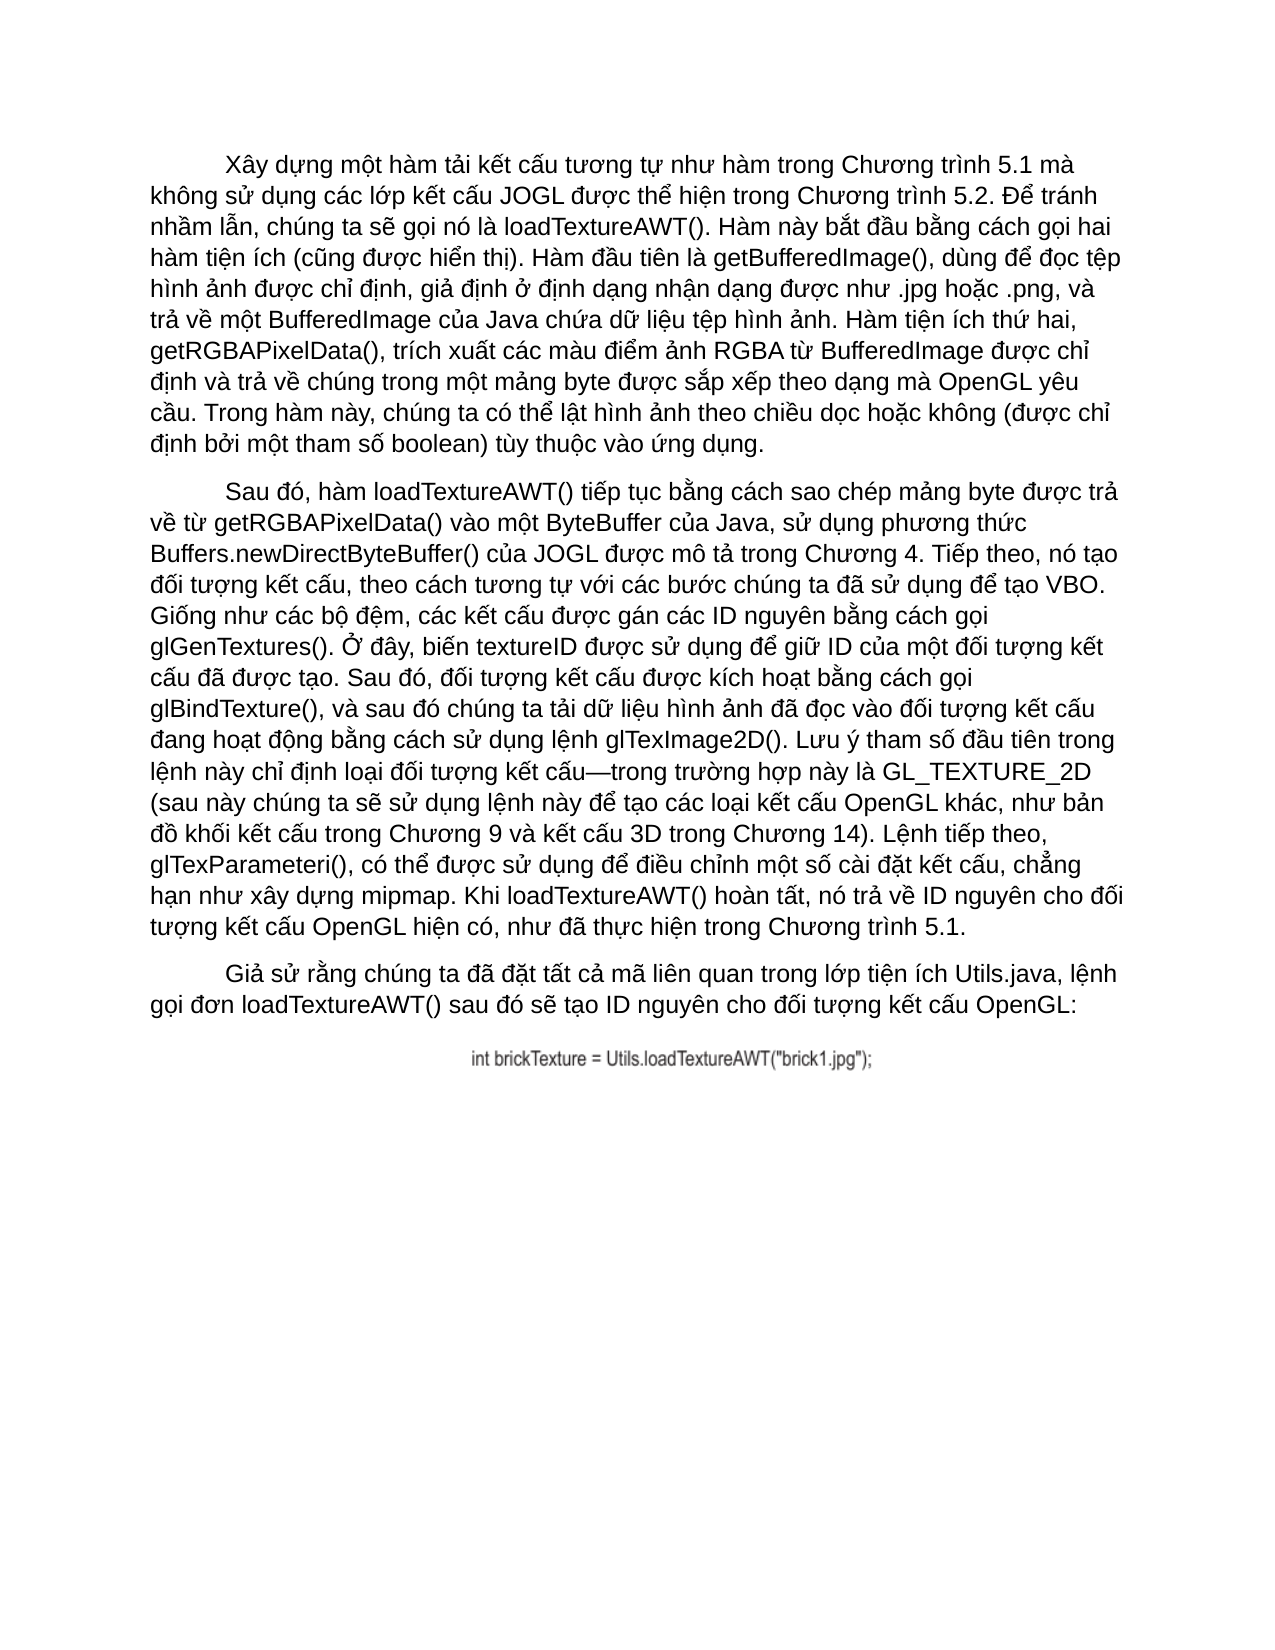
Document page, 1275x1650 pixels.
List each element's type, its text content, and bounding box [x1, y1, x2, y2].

picture [455, 1038, 895, 1091]
text Giả sử rằng chúng ta đã đặt tất cả mã liên quan trong lớp tiện ích Utils.java, lệnh gọi đơn loadTextureAWT() sau đó sẽ tạo ID nguyên cho đối tượng kết cấu OpenGL: [150, 959, 1125, 1019]
text Xây dựng một hàm tải kết cấu tương tự như hàm trong Chương trình 5.1 mà không sử dụng các lớp kết cấu JOGL được thể hiện trong Chương trình 5.2. Để tránh nhầm lẫn, chúng ta sẽ gọi nó là loadTextureAWT(). Hàm này bắt đầu bằng cách gọi hai hàm tiện ích (cũng được hiển thị). Hàm đầu tiên là getBufferedImage(), dùng để đọc tệp hình ảnh được chỉ định, giả định ở định dạng nhận dạng được như .jpg hoặc .png, và trả về một BufferedImage của Java chứa dữ liệu tệp hình ảnh. Hàm tiện ích thứ hai, getRGBAPixelData(), trích xuất các màu điểm ảnh RGBA từ BufferedImage được chỉ định và trả về chúng trong một mảng byte được sắp xếp theo dạng mà OpenGL yêu cầu. Trong hàm này, chúng ta có thể lật hình ảnh theo chiều dọc hoặc không (được chỉ định bởi một tham số boolean) tùy thuộc vào ứng dụng. [150, 150, 1125, 458]
text Sau đó, hàm loadTextureAWT() tiếp tục bằng cách sao chép mảng byte được trả về từ getRGBAPixelData() vào một ByteBuffer của Java, sử dụng phương thức Buffers.newDirectByteBuffer() của JOGL được mô tả trong Chương 4. Tiếp theo, nó tạo đối tượng kết cấu, theo cách tương tự với các bước chúng ta đã sử dụng để tạo VBO. Giống như các bộ đệm, các kết cấu được gán các ID nguyên bằng cách gọi glGenTextures(). Ở đây, biến textureID được sử dụng để giữ ID của một đối tượng kết cấu đã được tạo. Sau đó, đối tượng kết cấu được kích hoạt bằng cách gọi glBindTexture(), và sau đó chúng ta tải dữ liệu hình ảnh đã đọc vào đối tượng kết cấu đang hoạt động bằng cách sử dụng lệnh glTexImage2D(). Lưu ý tham số đầu tiên trong lệnh này chỉ định loại đối tượng kết cấu—trong trường hợp này là GL_TEXTURE_2D (sau này chúng ta sẽ sử dụng lệnh này để tạo các loại kết cấu OpenGL khác, như bản đồ khối kết cấu trong Chương 9 và kết cấu 3D trong Chương 14). Lệnh tiếp theo, glTexParameteri(), có thể được sử dụng để điều chỉnh một số cài đặt kết cấu, chẳng hạn như xây dựng mipmap. Khi loadTextureAWT() hoàn tất, nó trả về ID nguyên cho đối tượng kết cấu OpenGL hiện có, như đã thực hiện trong Chương trình 5.1. [150, 477, 1125, 940]
